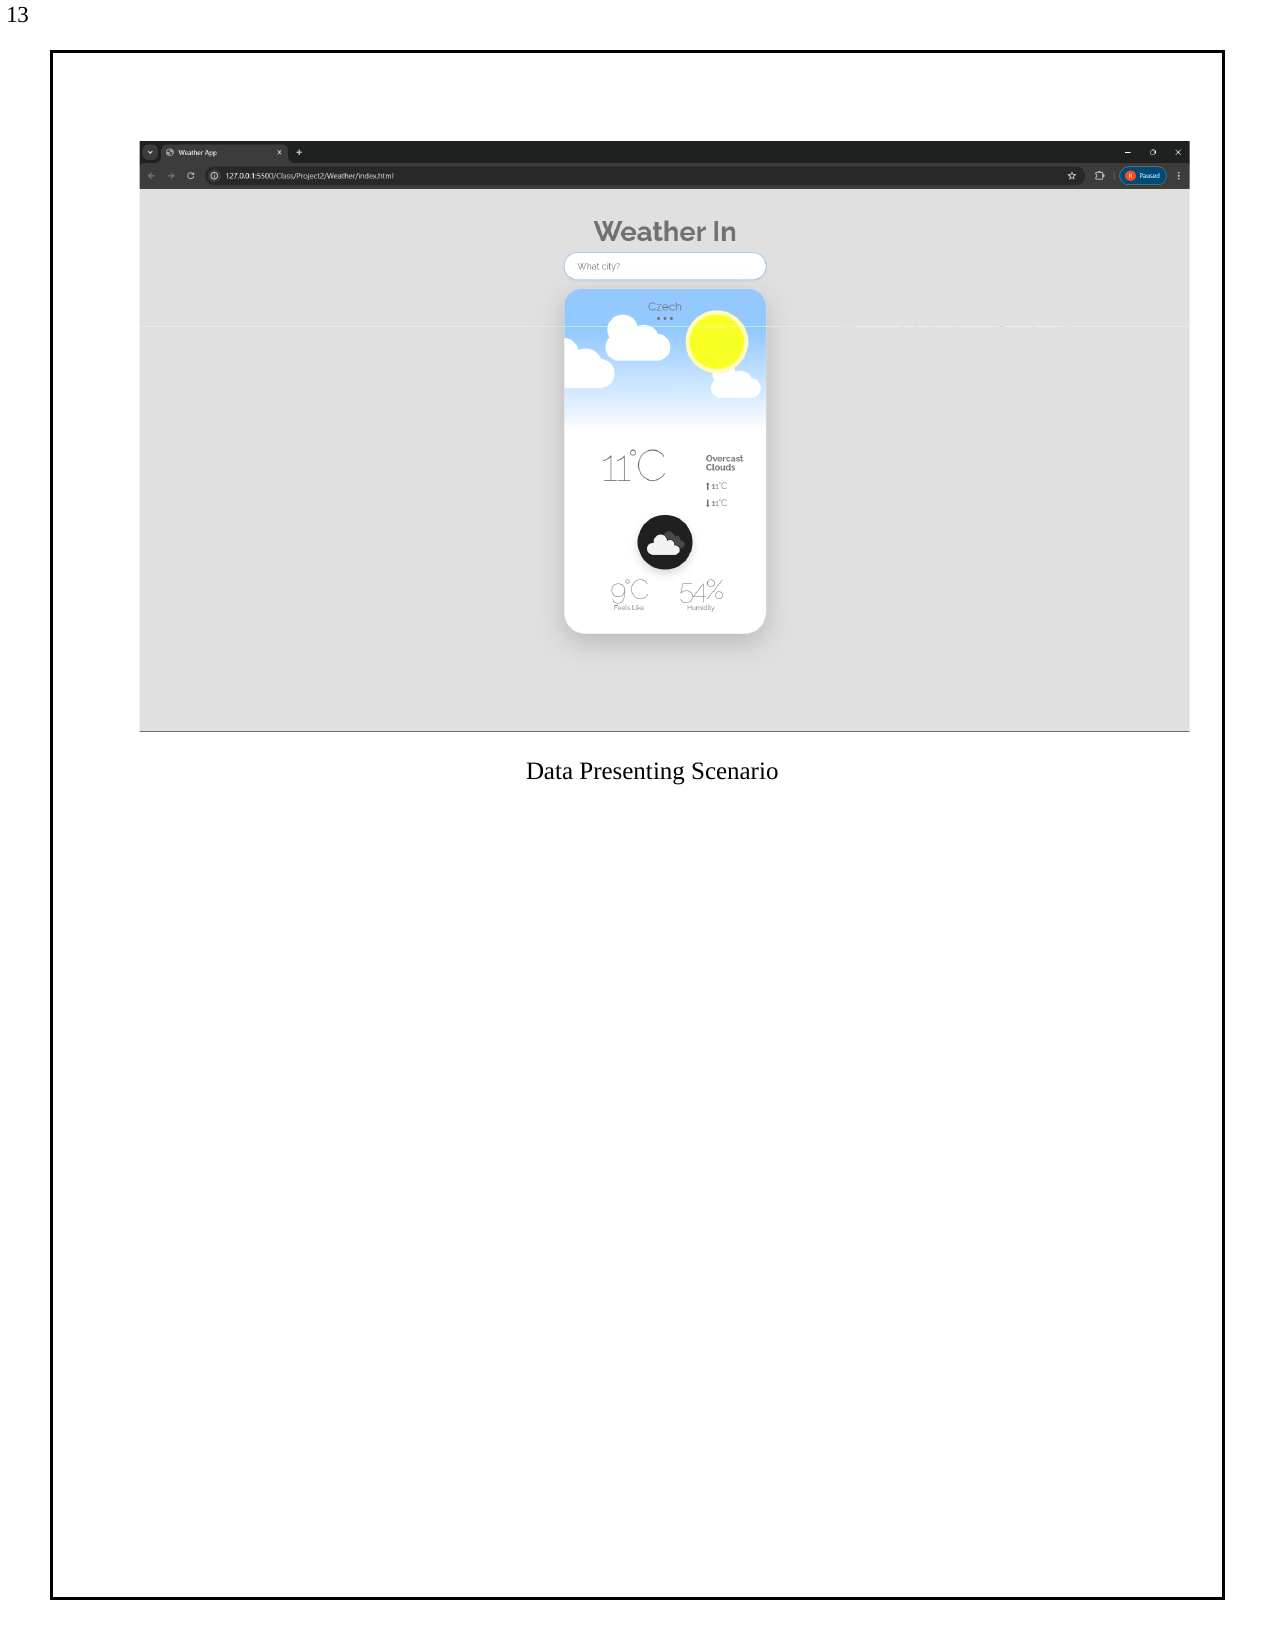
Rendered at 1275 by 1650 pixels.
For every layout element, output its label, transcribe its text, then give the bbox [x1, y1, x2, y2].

text Data Presenting Scenario [127, 756, 1177, 785]
picture [139, 141, 1190, 732]
